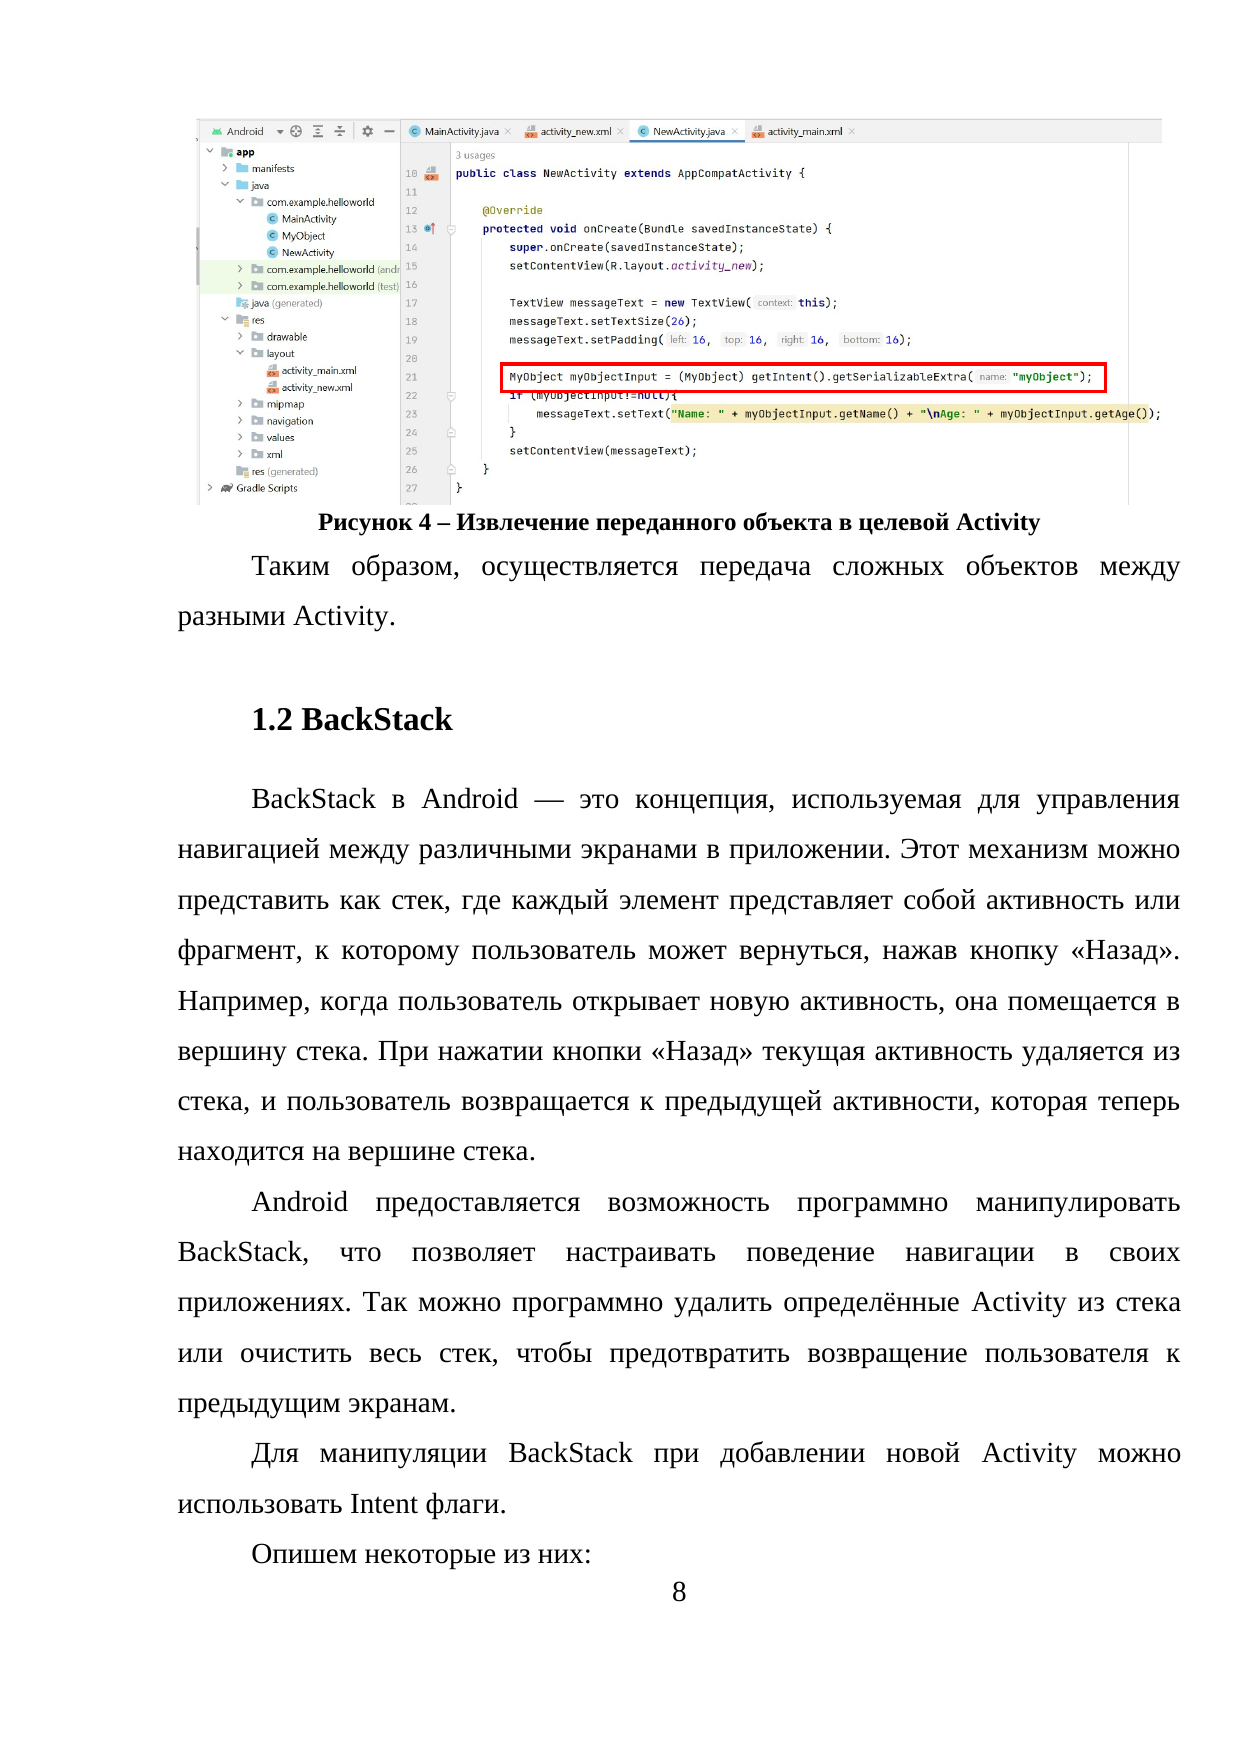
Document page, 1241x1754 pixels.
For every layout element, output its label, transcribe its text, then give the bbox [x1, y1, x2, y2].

text Android предоставляется возможность программно манипулировать BackStack, что позволяет настраивать поведение навигации в своих приложениях. Так можно программно удалить определённые Activity из стека или очистить весь стек, чтобы предотвратить возвращение пользователя к предыдущим экранам. [177, 1184, 1181, 1419]
text BackStack в Android — это концепция, используемая для управления навигацией между различными экранами в приложении. Этот механизм можно представить как стек, где каждый элемент представляет собой активность или фрагмент, к которому пользователь может вернуться, нажав кнопку «Назад». Например, когда пользователь открывает новую активность, она помещается в вершину стека. При нажатии кнопки «Назад» текущая активность удаляется из стека, и пользователь возвращается к предыдущей активности, которая теперь находится на вершине стека. [177, 781, 1181, 1167]
text Опишем некоторые из них: [177, 1536, 1181, 1569]
subtitle BackStack [177, 699, 1181, 737]
text Для манипуляции BackStack при добавлении новой Activity можно использовать Intent флаги. [177, 1435, 1181, 1519]
text Таким образом, осуществляется передача сложных объектов между разными Activity. [177, 548, 1181, 632]
